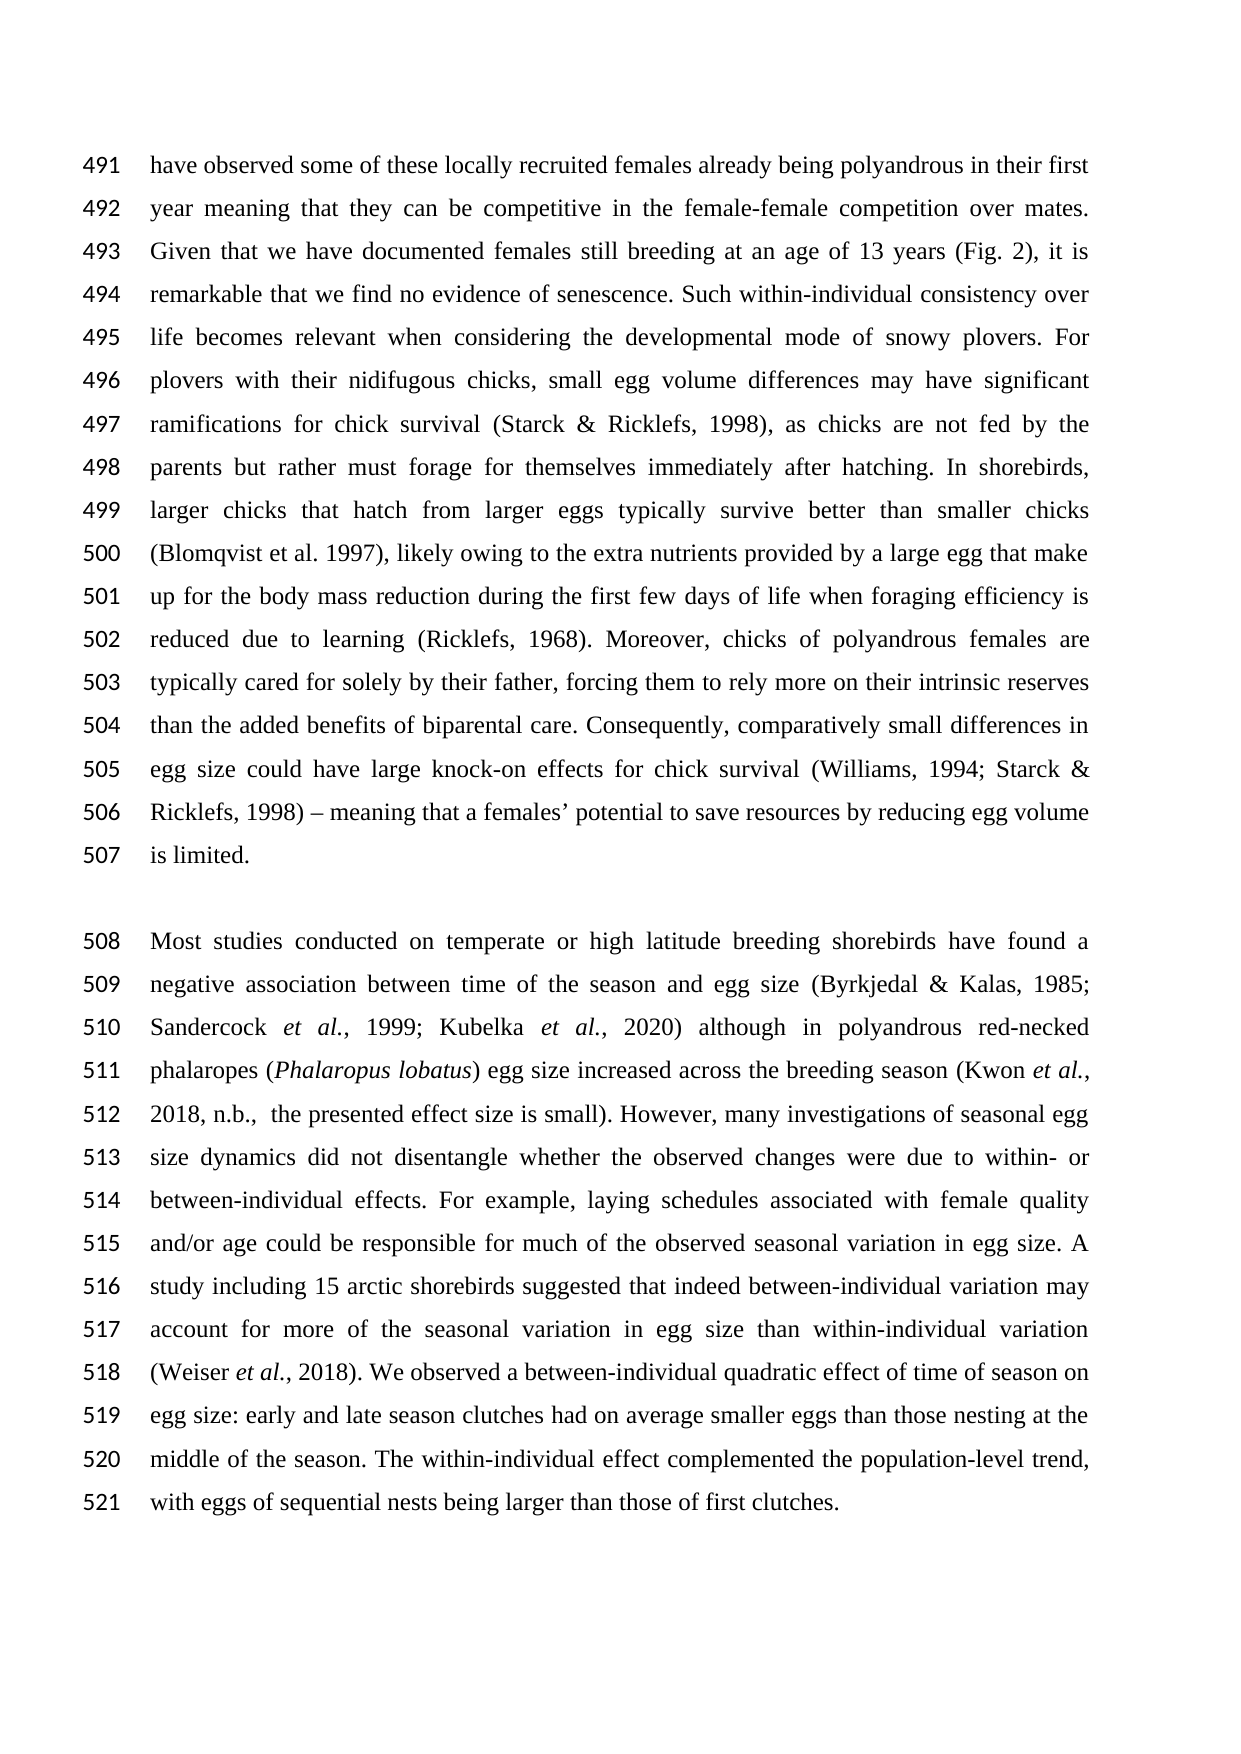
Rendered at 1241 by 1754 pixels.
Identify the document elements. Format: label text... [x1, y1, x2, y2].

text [150, 150, 1090, 869]
text Most studies conducted on temperate or high latitude breeding shorebirds have found a negative association between time of the season and egg size (Byrkjedal & Kalas, 1985; Sandercock et al., 1999; Kubelka et al., 2020) although in polyandrous red-necked phalaropes (Phalaropus lobatus) egg size increased across the breeding season (Kwon et al., 2018, n.b., the presented effect size is small). However, many investigations of seasonal egg size dynamics did not disentangle whether the observed changes were due to within- or between-individual effects. For example, laying schedules associated with female quality and/or age could be responsible for much of the observed seasonal variation in egg size. A study including 15 arctic shorebirds suggested that indeed between-individual variation may account for more of the seasonal variation in egg size than within-individual variation (Weiser et al., 2018). We observed a between-individual quadratic effect of time of season on egg size: early and late season clutches had on average smaller eggs than those nesting at the middle of the season. The within-individual effect complemented the population-level trend, with eggs of sequential nests being larger than those of first clutches. [150, 926, 1090, 1516]
